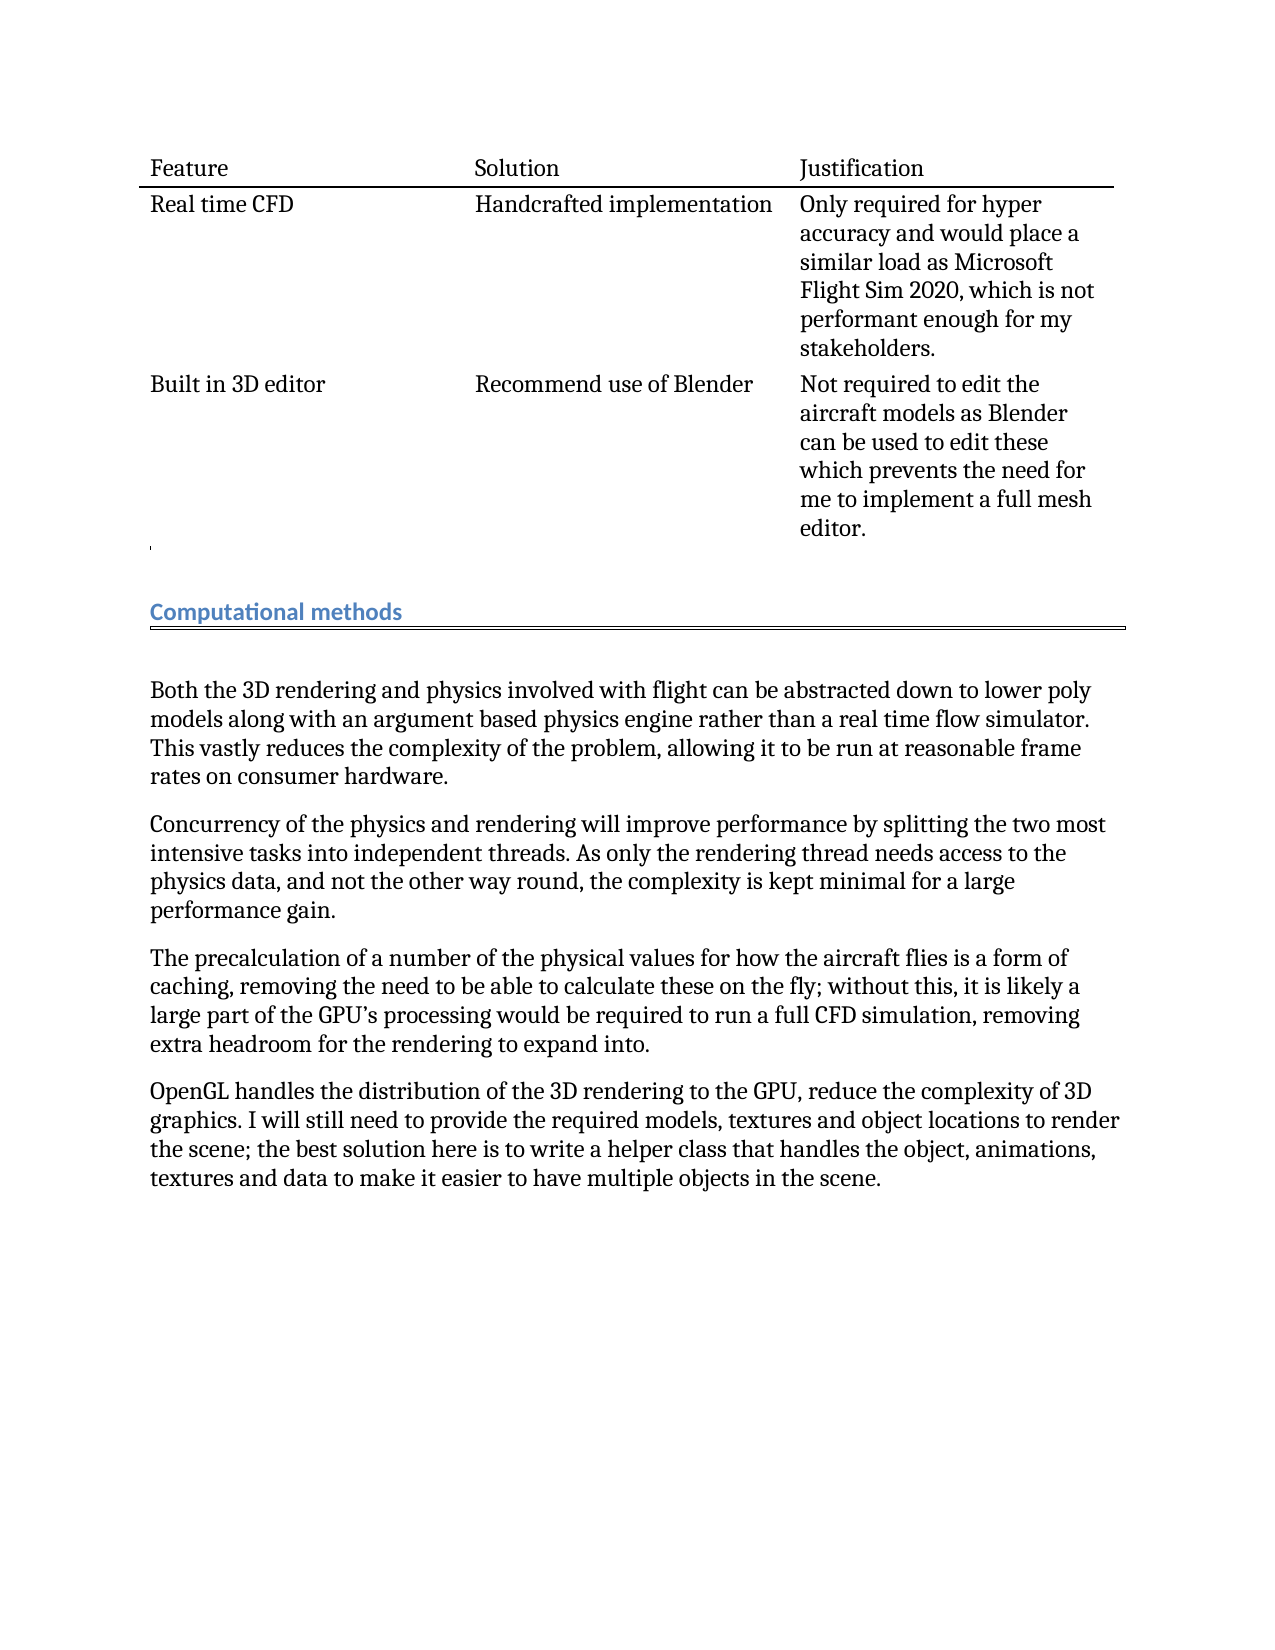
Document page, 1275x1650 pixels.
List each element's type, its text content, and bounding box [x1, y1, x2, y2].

table_cell Handcrafted implementation [464, 188, 789, 366]
table_cell Recommend use of Blender [464, 366, 789, 546]
table_header Justification [789, 150, 1114, 186]
text Concurrency of the physics and rendering will improve performance by splitting the two most intensive tasks into independent threads. As only the rendering thread needs access to the physics data, and not the other way round, the complexity is kept minimal for a large performance gain. [150, 810, 1125, 925]
table_cell Real time CFD [139, 188, 464, 366]
table_cell Not required to edit the aircraft models as Blender can be used to edit these which prevents the need for me to implement a full mesh editor. [789, 366, 1114, 546]
table_header Feature [139, 150, 464, 186]
subtitle Computational methods [150, 596, 1125, 626]
table_cell Only required for hyper accuracy and would place a similar load as Microsoft Flight Sim 2020, which is not performant enough for my stakeholders. [789, 188, 1114, 366]
text OpenGL handles the distribution of the 3D rendering to the GPU, reduce the complexity of 3D graphics. I will still need to provide the required models, textures and object locations to render the scene; the best solution here is to write a helper class that handles the object, animations, textures and data to make it easier to have multiple objects in the scene. [150, 1077, 1125, 1192]
table_cell Built in 3D editor [139, 366, 464, 546]
text The precalculation of a number of the physical values for how the aircraft flies is a form of caching, removing the need to be able to calculate these on the fly; without this, it is likely a large part of the GPU’s processing would be required to run a full CFD simulation, removing extra headroom for the rendering to expand into. [150, 943, 1125, 1058]
table_header Solution [464, 150, 789, 186]
text Both the 3D rendering and physics involved with flight can be abstracted down to lower poly models along with an argument based physics engine rather than a real time flow simulator. This vastly reduces the complexity of the problem, allowing it to be run at reasonable frame rates on consumer hardware. [150, 676, 1125, 791]
